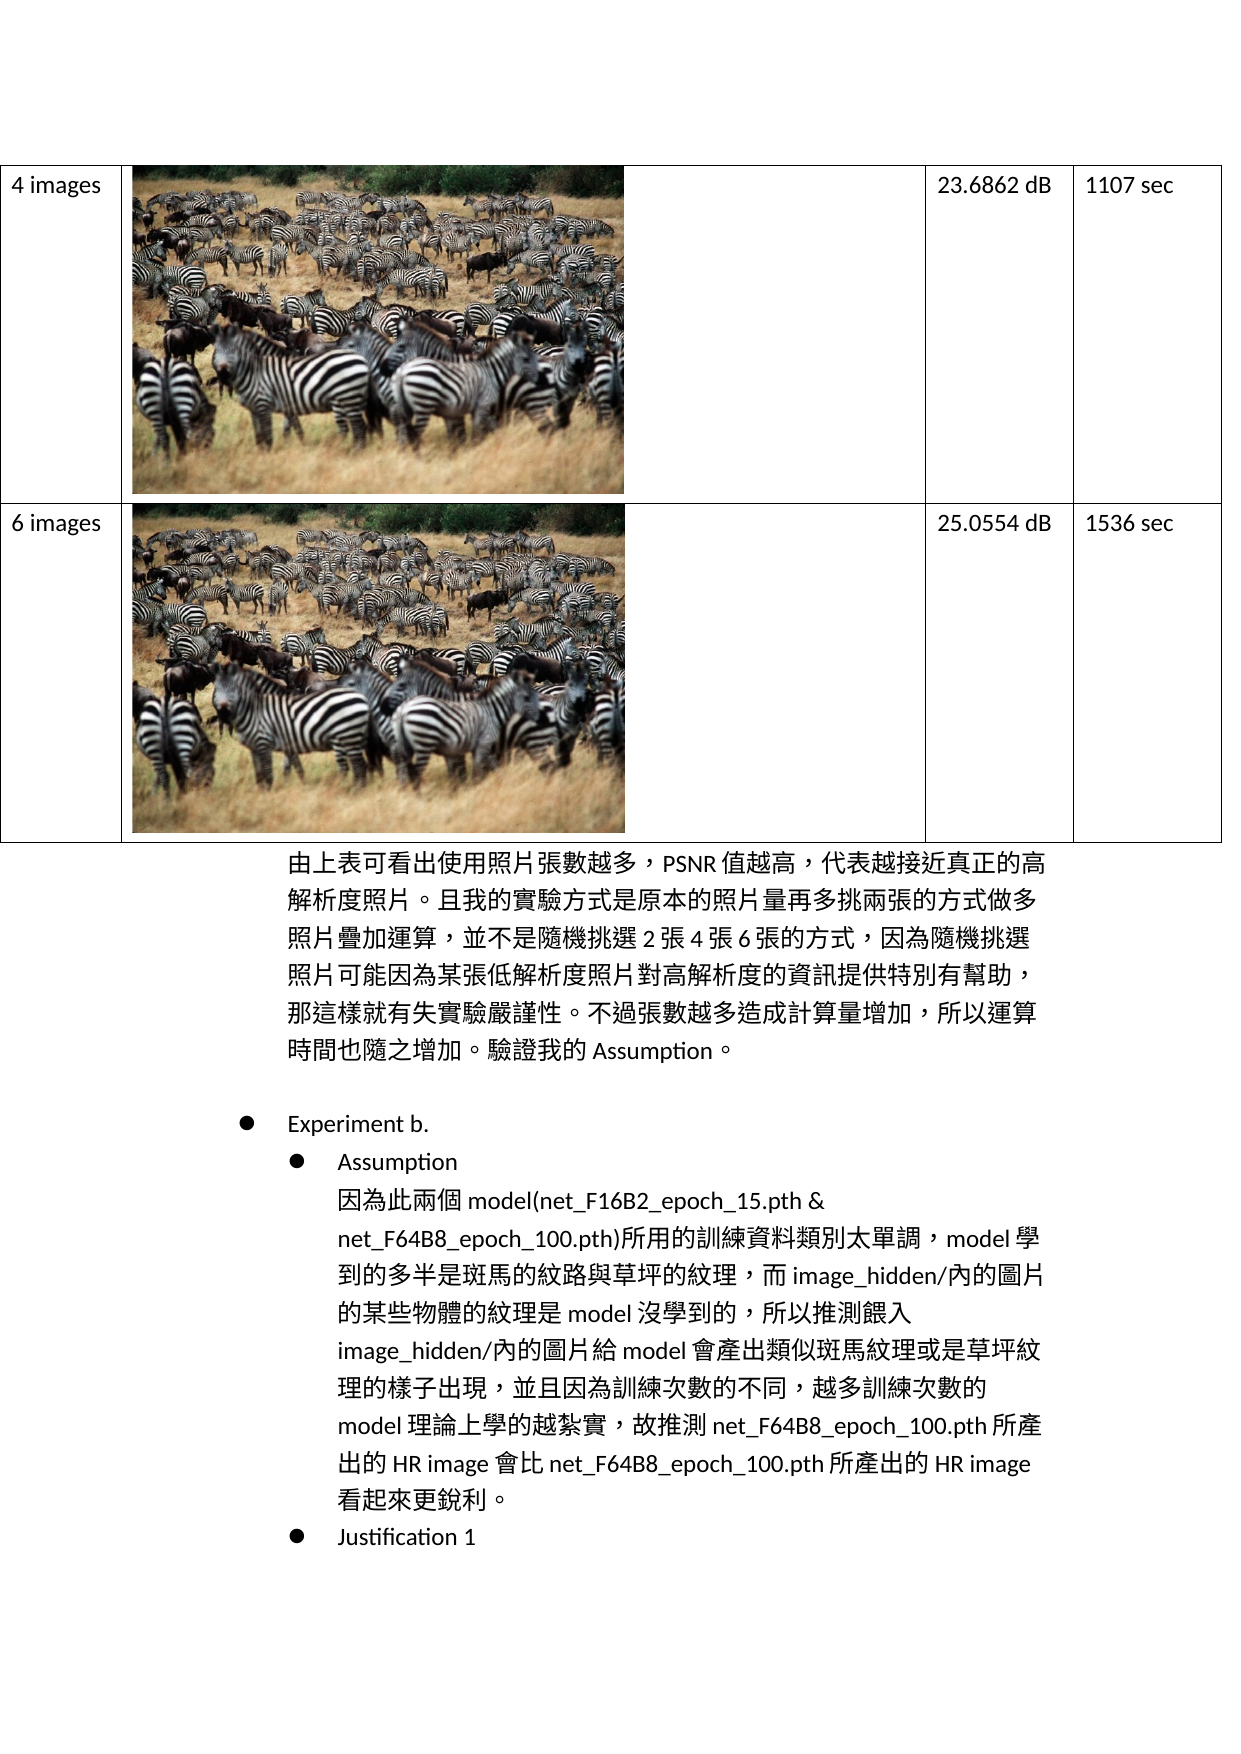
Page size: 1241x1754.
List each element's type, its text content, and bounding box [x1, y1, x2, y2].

picture [132, 165, 624, 494]
table_cell 23.6862 dB [926, 166, 1073, 503]
list 由上表可看出使用照片張數越多，PSNR值越高，代表越接近真正的高解析度照片。且我的實驗方式是原本的照片量再多挑兩張的方式做多照片疊加運算，並不是隨機挑選2張4張6張的方式，因為隨機挑選照片可能因為某張低解析度照片對高解析度的資訊提供特別有幫助，那這樣就有失實驗嚴謹性。不過張數越多造成計算量增加，所以運算時間也隨之增加。驗證我的Assumption。 [287, 843, 1053, 1068]
list 因為此兩個model(net_F16B2_epoch_15.pth & net_F64B8_epoch_100.pth)所用的訓練資料類別太單調，model學到的多半是斑馬的紋路與草坪的紋理，而image_hidden/內的圖片的某些物體的紋理是model沒學到的，所以推測餵入image_hidden/內的圖片給model會產出類似斑馬紋理或是草坪紋理的樣子出現，並且因為訓練次數的不同，越多訓練次數的model理論上學的越紮實，故推測net_F64B8_epoch_100.pth所產出的HR image會比net_F64B8_epoch_100.pth所產出的HR image看起來更銳利。 [337, 1180, 1053, 1518]
table_cell [122, 166, 925, 503]
table_cell 4 images [1, 166, 121, 503]
table_cell [122, 504, 925, 842]
list Assumption [287, 1143, 1053, 1180]
list Justification 1 [287, 1518, 1053, 1555]
table_cell 1536 sec [1074, 504, 1221, 842]
table_cell 1107 sec [1074, 166, 1221, 503]
table_cell 25.0554 dB [926, 504, 1073, 842]
table_cell 6 images [1, 504, 121, 842]
picture [132, 504, 625, 833]
list Experiment b. [237, 1105, 1053, 1143]
